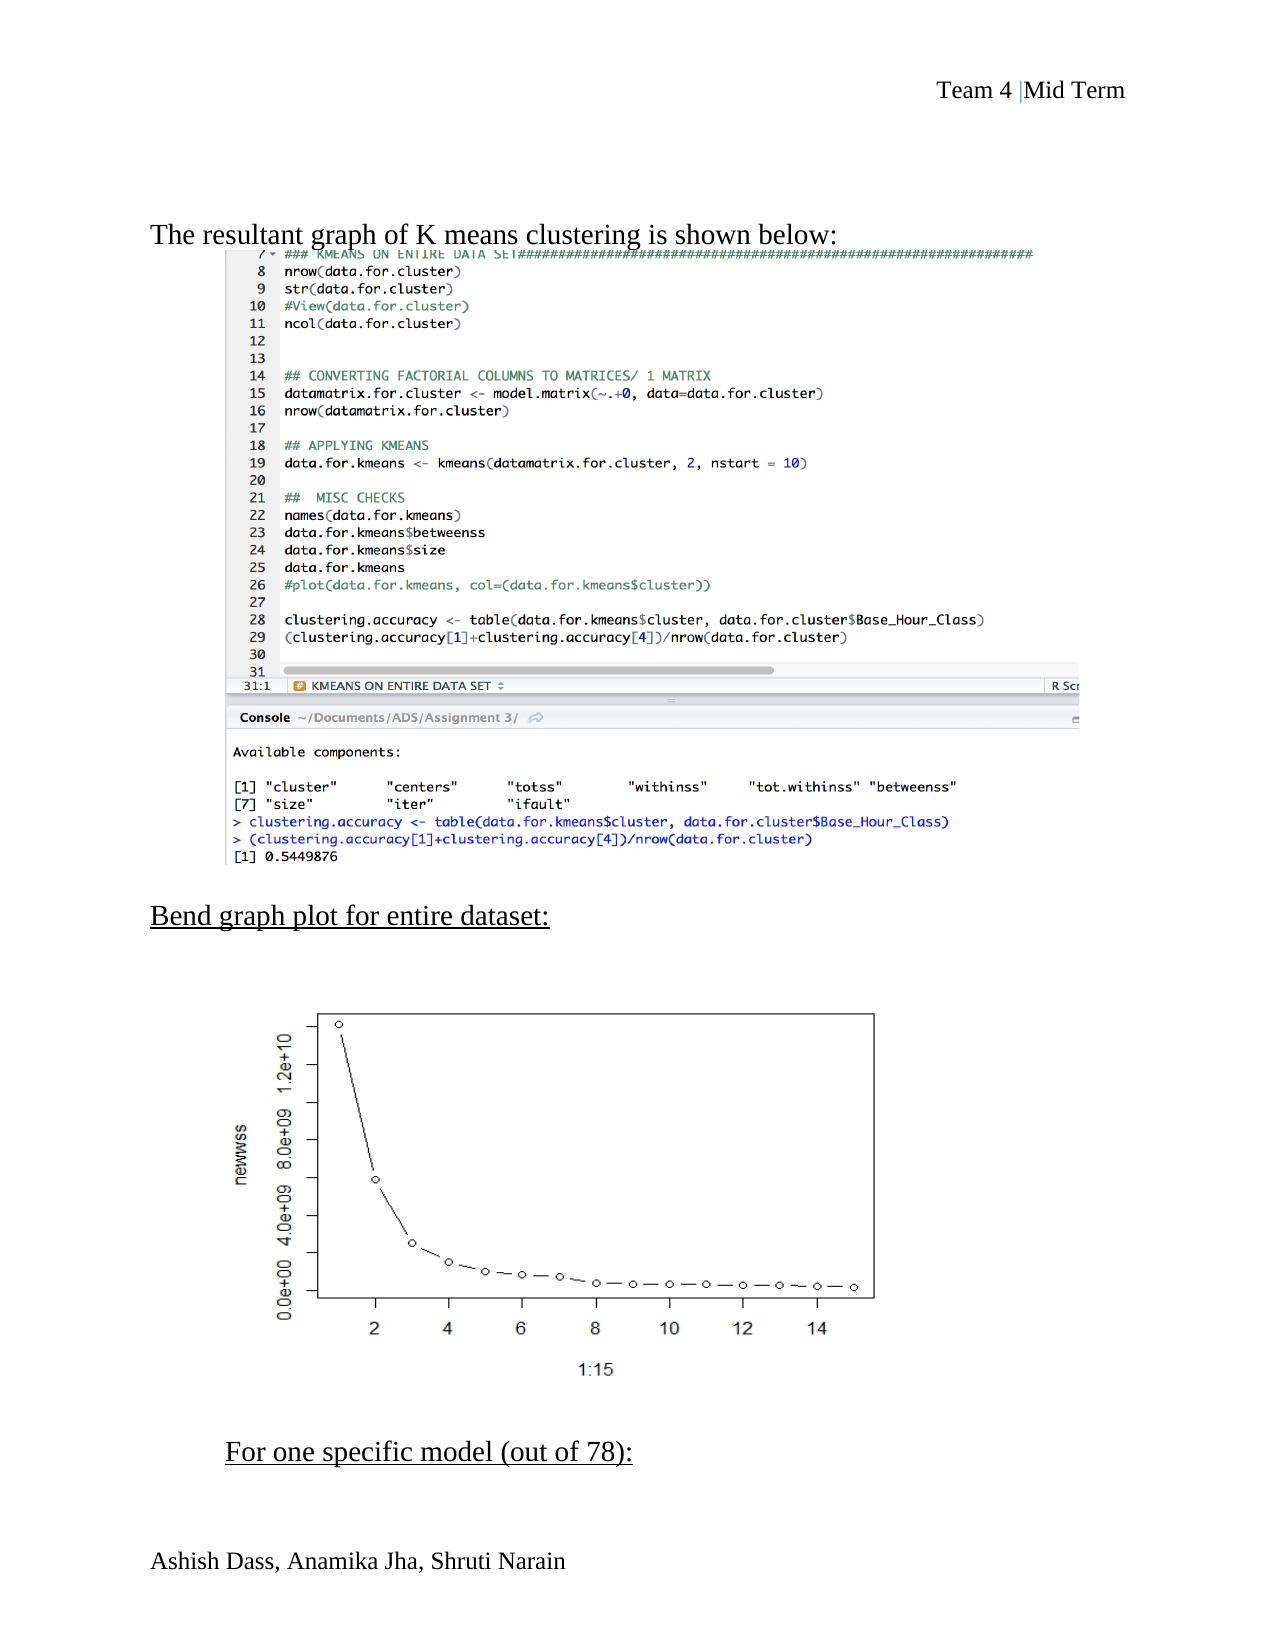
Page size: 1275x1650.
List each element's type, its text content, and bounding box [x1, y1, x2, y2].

list For one specific model (out of 78): [225, 1434, 1125, 1468]
picture [225, 250, 1080, 865]
text Bend graph plot for entire dataset: [150, 898, 1125, 932]
text The resultant graph of K means clustering is shown below: [150, 217, 1125, 251]
picture [225, 931, 922, 1401]
